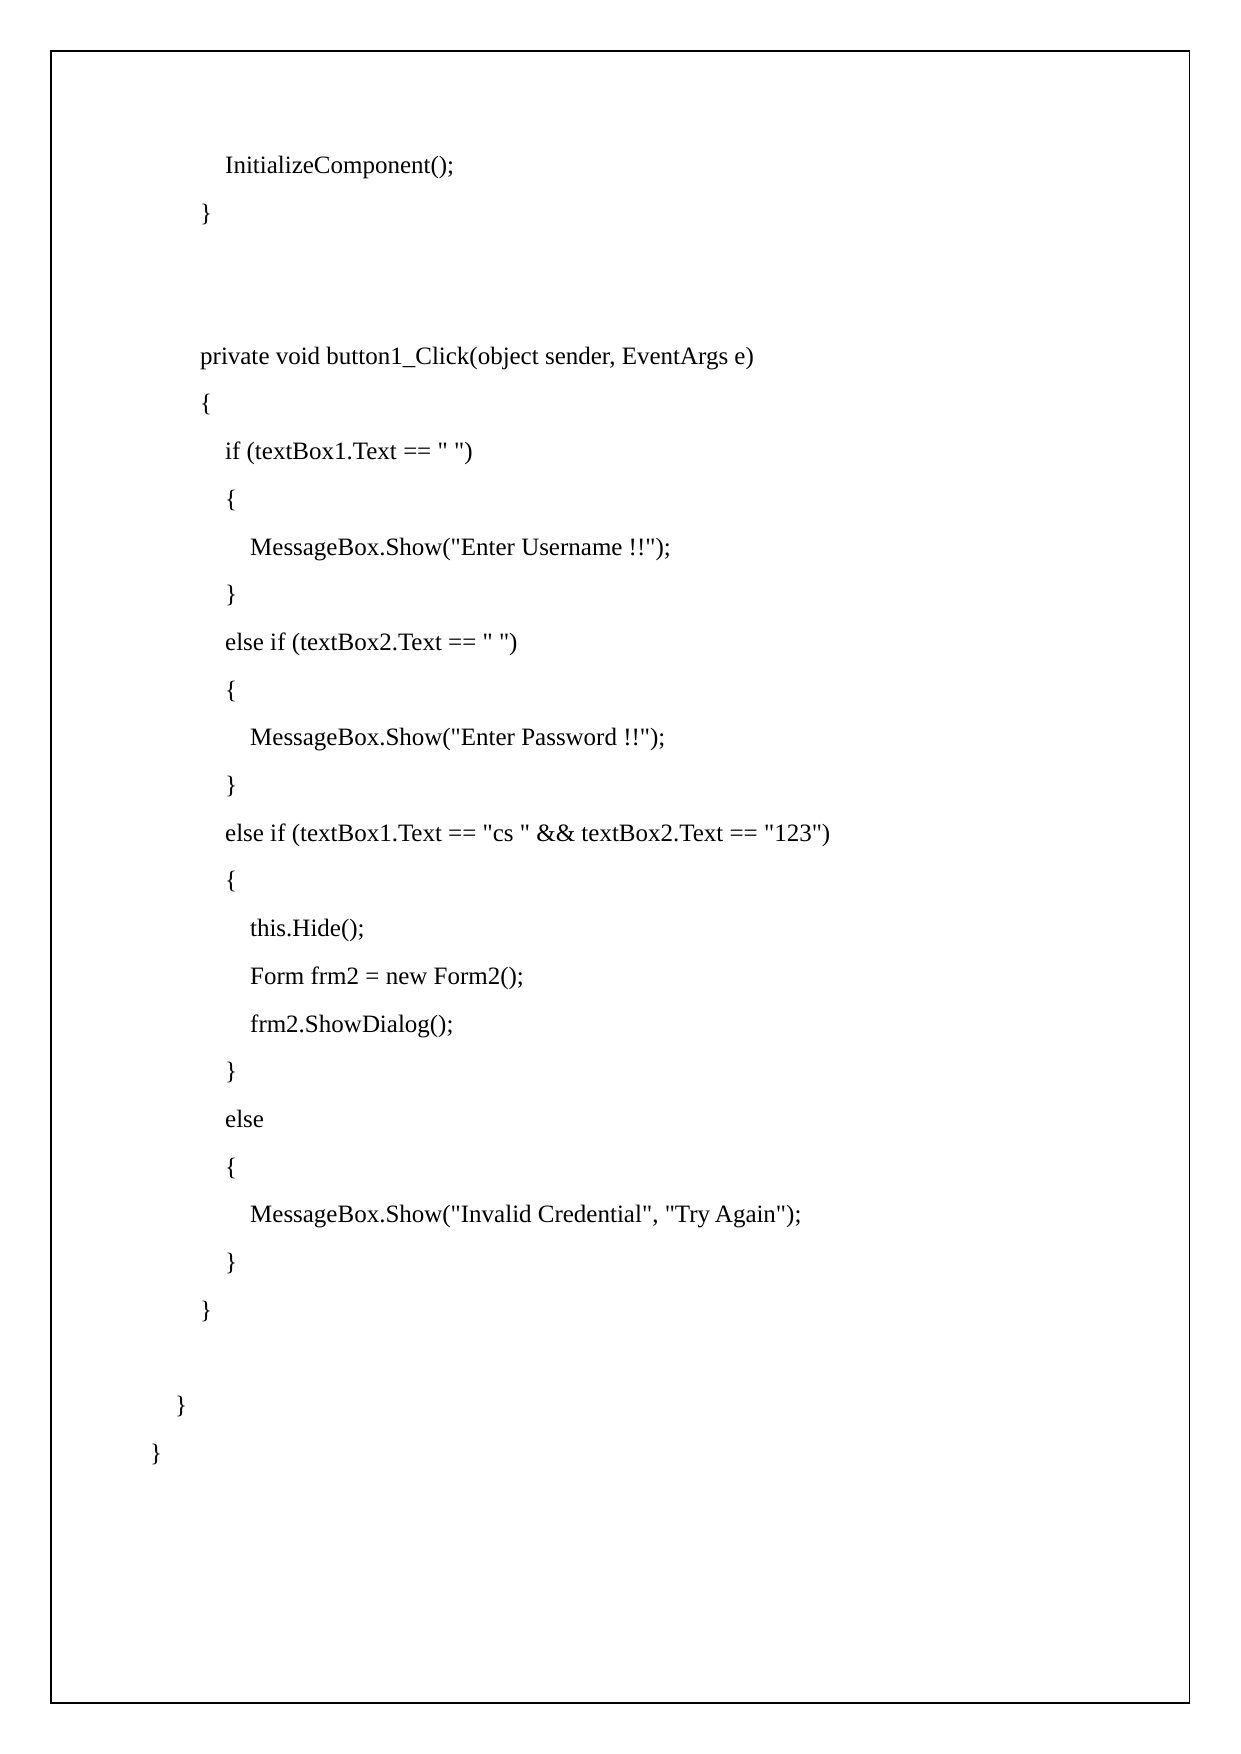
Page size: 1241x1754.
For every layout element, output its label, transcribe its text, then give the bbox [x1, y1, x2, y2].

text MessageBox.Show("Enter Username !!"); [150, 532, 1090, 560]
text { [150, 1152, 1090, 1181]
text { [150, 866, 1090, 894]
text } [150, 1056, 1090, 1085]
text } [150, 579, 1090, 608]
text else if (textBox2.Text == " ") [150, 627, 1090, 656]
text { [150, 675, 1090, 703]
text { [150, 388, 1090, 417]
text else [150, 1104, 1090, 1133]
text frm2.ShowDialog(); [150, 1009, 1090, 1037]
text this.Hide(); [150, 913, 1090, 942]
text if (textBox1.Text == " ") [150, 436, 1090, 465]
text } [150, 1390, 1090, 1419]
text else if (textBox1.Text == "cs " && textBox2.Text == "123") [150, 818, 1090, 847]
text } [150, 1295, 1090, 1324]
text } [150, 1247, 1090, 1276]
text { [150, 484, 1090, 513]
text MessageBox.Show("Enter Password !!"); [150, 722, 1090, 751]
text private void button1_Click(object sender, EventArgs e) [150, 341, 1090, 369]
text Form frm2 = new Form2(); [150, 961, 1090, 990]
text InitializeComponent(); [150, 150, 1090, 179]
text } [150, 1438, 1090, 1467]
text } [150, 770, 1090, 799]
text MessageBox.Show("Invalid Credential", "Try Again"); [150, 1199, 1090, 1228]
text } [150, 198, 1090, 226]
